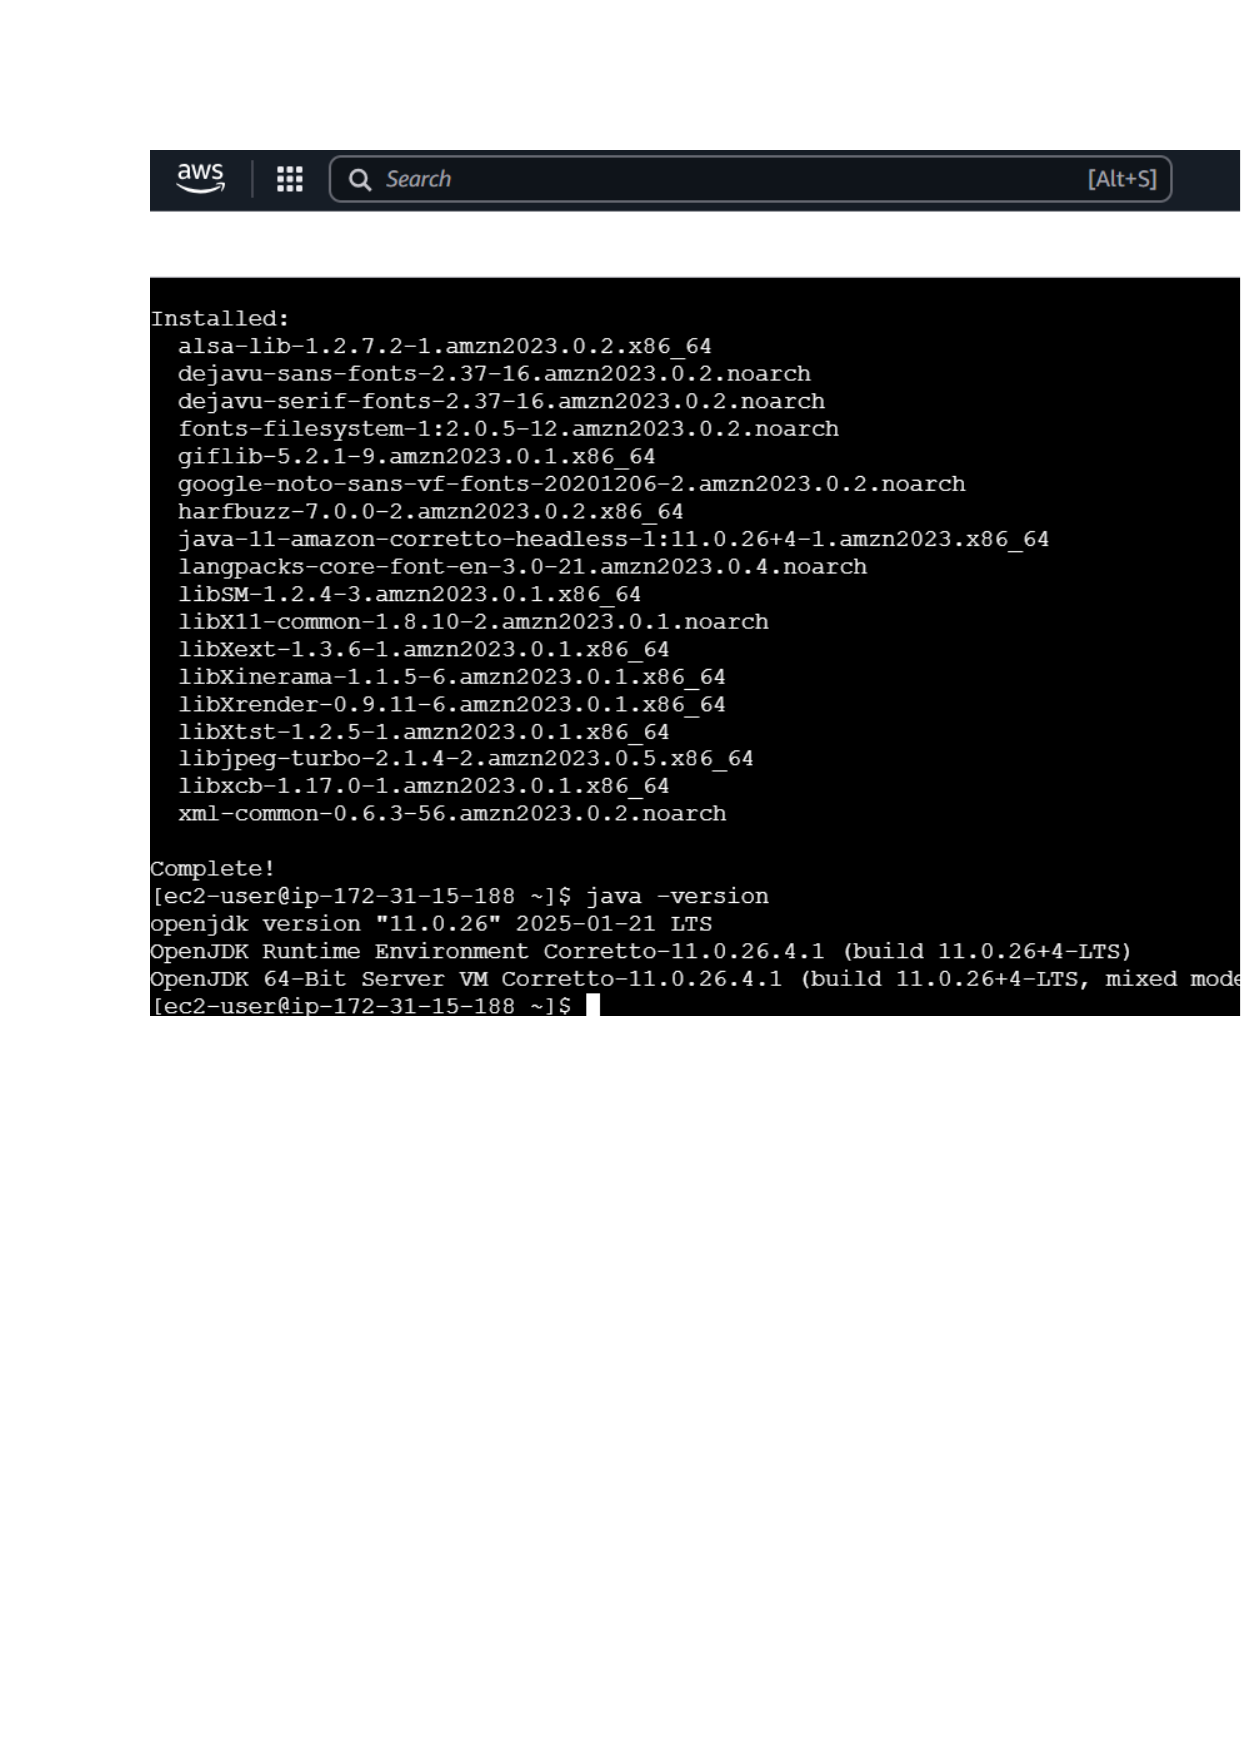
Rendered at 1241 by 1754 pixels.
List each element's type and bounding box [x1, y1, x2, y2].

picture [150, 150, 1241, 1016]
